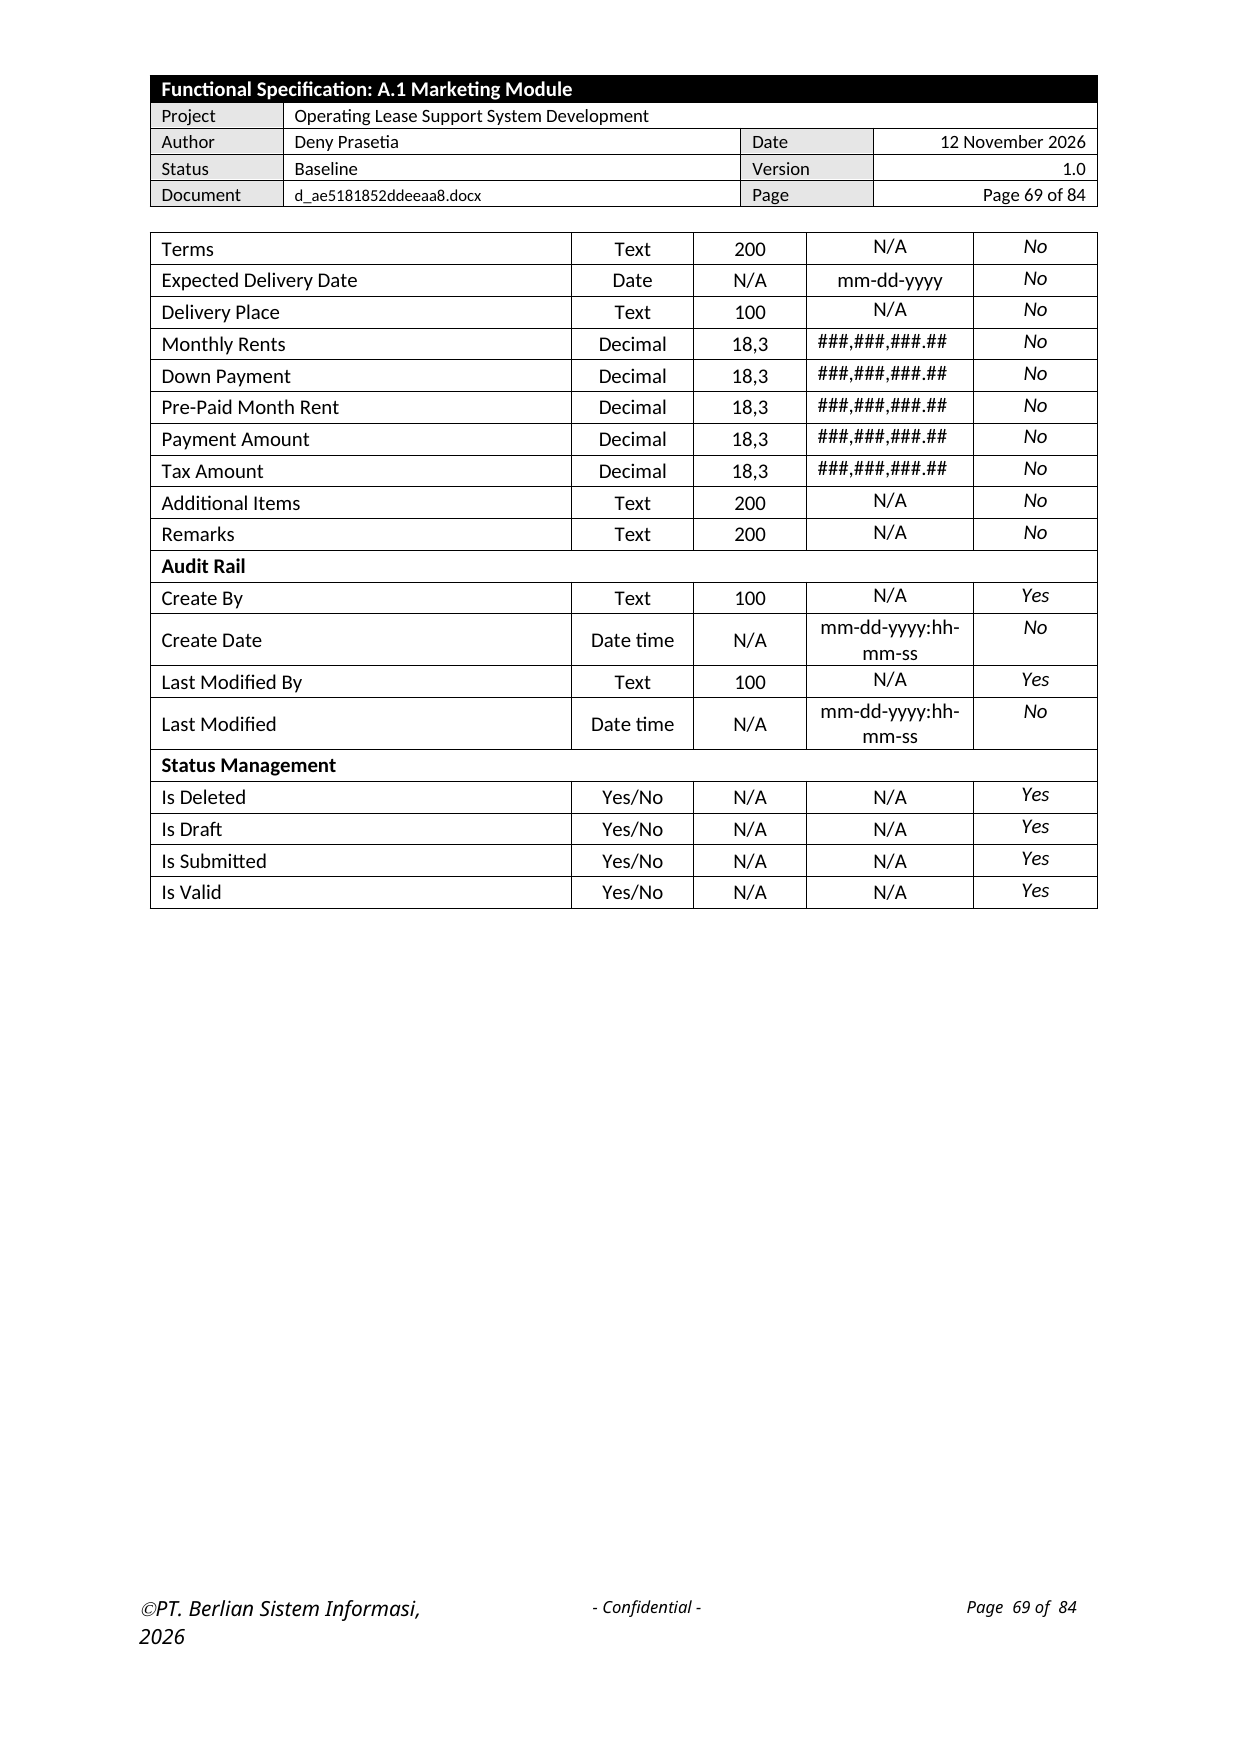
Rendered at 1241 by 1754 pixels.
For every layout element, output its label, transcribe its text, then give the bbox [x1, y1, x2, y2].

table_cell Decimal [572, 392, 693, 423]
table_cell Status Management [151, 750, 1097, 781]
table_cell Decimal [572, 424, 693, 454]
table_cell No [974, 698, 1097, 749]
table_cell Yes/No [572, 877, 693, 908]
table_cell Delivery Place [151, 297, 571, 327]
table_cell Expected Delivery Date [151, 265, 571, 296]
table_cell Payment Amount [151, 424, 571, 454]
table_cell ###,###,###.## [807, 392, 973, 423]
table_cell Create Date [151, 614, 571, 665]
table_cell 200 [694, 519, 806, 550]
table_cell 100 [694, 666, 806, 697]
table_cell ###,###,###.## [807, 360, 973, 391]
table_cell No [974, 265, 1097, 296]
table_cell No [974, 487, 1097, 518]
table_cell 18,3 [694, 456, 806, 486]
table_cell ###,###,###.## [807, 456, 973, 486]
table_cell No [974, 360, 1097, 391]
table_cell Date time [572, 614, 693, 665]
table_cell Text [572, 297, 693, 327]
table_cell Yes [974, 666, 1097, 697]
table_cell Create By [151, 583, 571, 613]
table_cell Decimal [572, 360, 693, 391]
table_cell Text [572, 666, 693, 697]
table_cell mm-dd-yyyy [807, 265, 973, 296]
table_cell N/A [807, 519, 973, 550]
table_cell 18,3 [694, 424, 806, 454]
table_cell Tax Amount [151, 456, 571, 486]
table_cell N/A [807, 297, 973, 327]
table_cell 100 [694, 297, 806, 327]
table_cell 18,3 [694, 329, 806, 359]
table_cell Yes [974, 583, 1097, 613]
table_cell mm-dd-yyyy:hh-mm-ss [807, 698, 973, 749]
table_cell N/A [807, 814, 973, 844]
table_cell No [974, 424, 1097, 454]
table_cell Monthly Rents [151, 329, 571, 359]
table_cell Yes [974, 782, 1097, 812]
table_cell Audit Rail [151, 551, 1097, 582]
table_cell N/A [694, 614, 806, 665]
table_cell Text [572, 487, 693, 518]
table_cell N/A [694, 782, 806, 812]
table_cell Text [572, 519, 693, 550]
table_cell 100 [694, 583, 806, 613]
table_cell Decimal [572, 329, 693, 359]
table_cell Yes/No [572, 845, 693, 876]
table_cell Additional Items [151, 487, 571, 518]
table_cell N/A [694, 814, 806, 844]
table_cell Last Modified [151, 698, 571, 749]
table_cell ###,###,###.## [807, 424, 973, 454]
table_cell No [974, 392, 1097, 423]
table_cell Is Deleted [151, 782, 571, 812]
table_cell Decimal [572, 456, 693, 486]
table_cell No [974, 329, 1097, 359]
table_cell Remarks [151, 519, 571, 550]
table_cell Down Payment [151, 360, 571, 391]
table_cell No [974, 614, 1097, 665]
table_cell N/A [694, 877, 806, 908]
table_cell 18,3 [694, 360, 806, 391]
table_cell N/A [694, 698, 806, 749]
table_cell No [974, 456, 1097, 486]
table_cell ###,###,###.## [807, 329, 973, 359]
table_cell Yes/No [572, 782, 693, 812]
table_cell Date time [572, 698, 693, 749]
table_cell N/A [807, 487, 973, 518]
table_cell Is Submitted [151, 845, 571, 876]
table_cell Text [572, 583, 693, 613]
table_cell Pre-Paid Month Rent [151, 392, 571, 423]
table_cell Date [572, 265, 693, 296]
table_cell No [974, 297, 1097, 327]
table_cell N/A [694, 265, 806, 296]
table_cell 18,3 [694, 392, 806, 423]
table_cell No [974, 519, 1097, 550]
table_cell 200 [694, 487, 806, 518]
table_cell mm-dd-yyyy:hh-mm-ss [807, 614, 973, 665]
table_cell 200 [694, 233, 806, 264]
table_cell N/A [807, 583, 973, 613]
table_cell N/A [807, 845, 973, 876]
table_cell N/A [807, 877, 973, 908]
table_cell No [974, 233, 1097, 264]
table_cell N/A [807, 782, 973, 812]
table_cell Yes [974, 877, 1097, 908]
table_cell Terms [151, 233, 571, 264]
table_cell N/A [807, 233, 973, 264]
table_cell Last Modified By [151, 666, 571, 697]
table_cell Is Valid [151, 877, 571, 908]
table_cell N/A [807, 666, 973, 697]
table_cell Yes/No [572, 814, 693, 844]
table_cell Yes [974, 845, 1097, 876]
table_cell Text [572, 233, 693, 264]
table_cell Yes [974, 814, 1097, 844]
table_cell Is Draft [151, 814, 571, 844]
table_cell N/A [694, 845, 806, 876]
